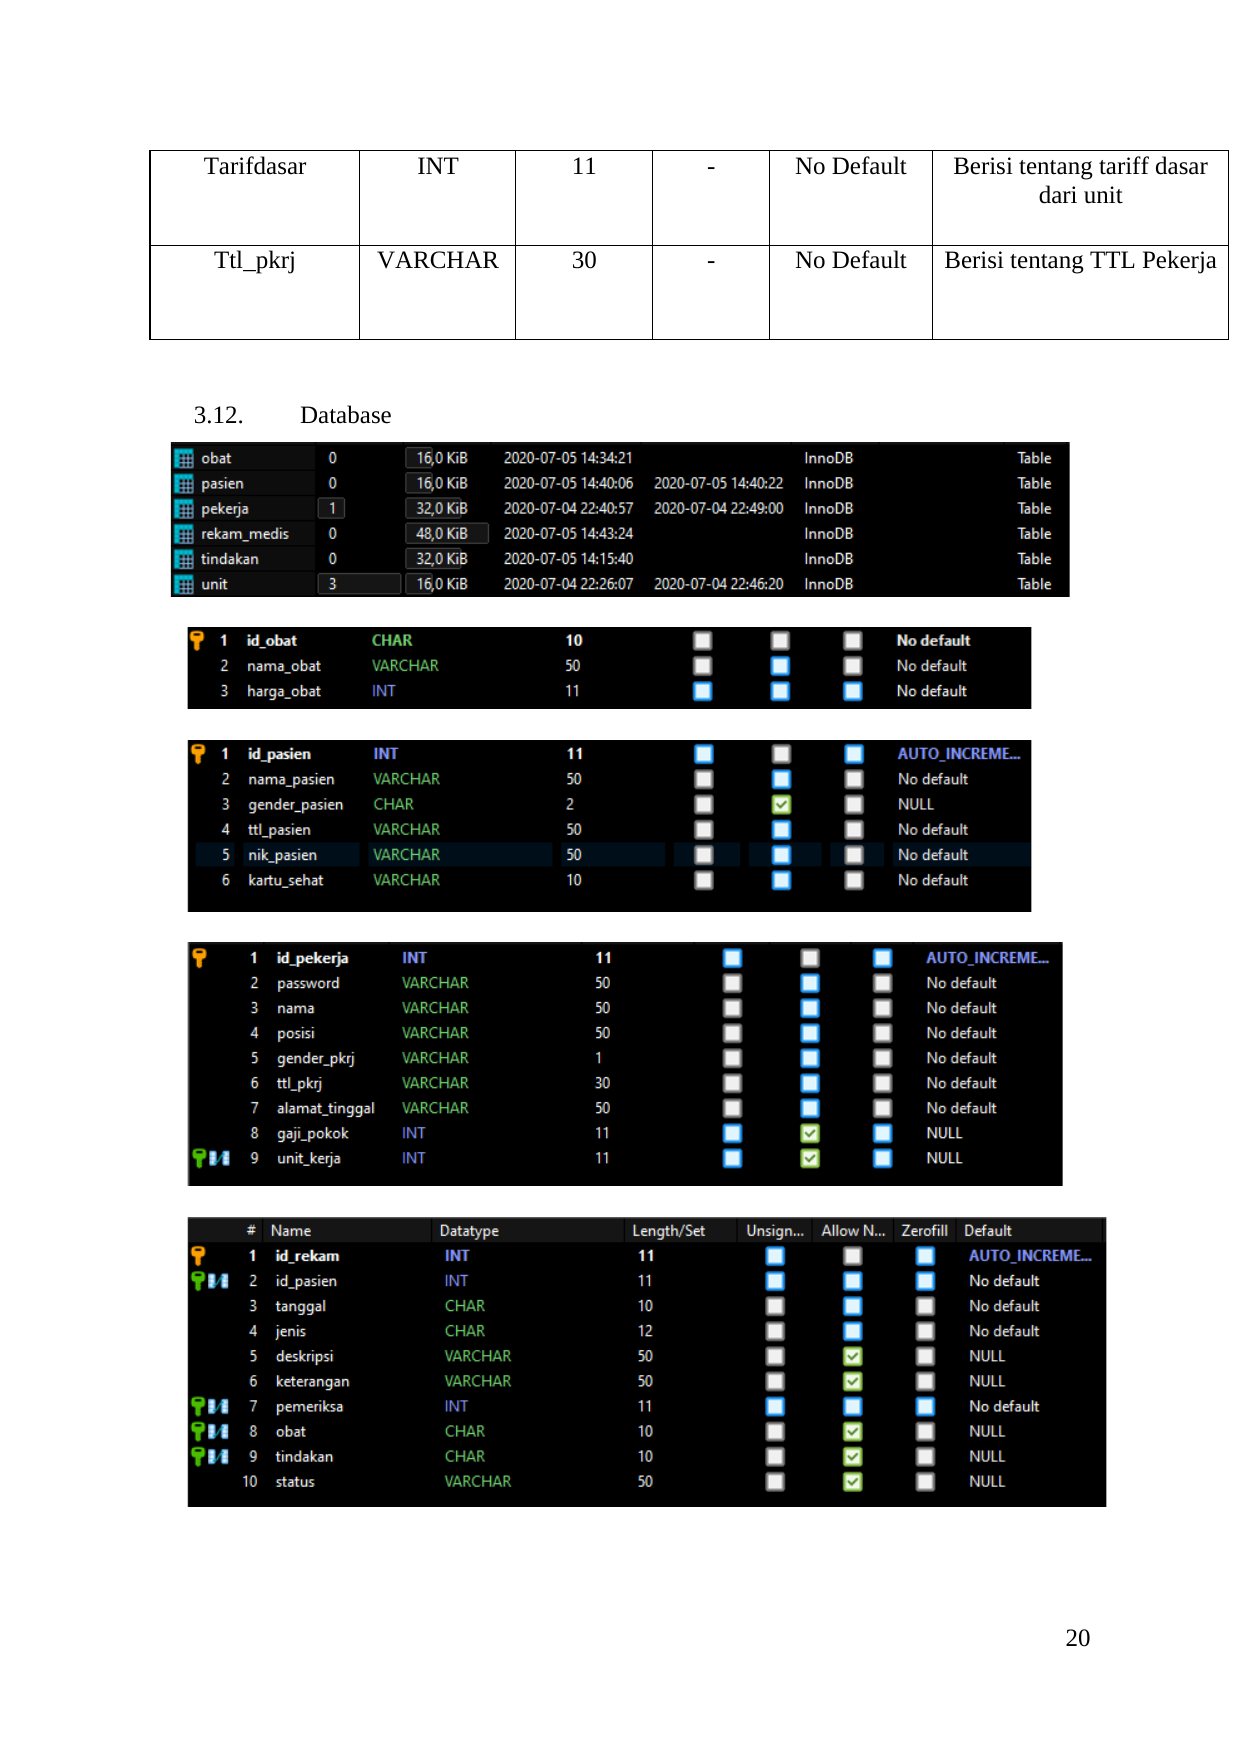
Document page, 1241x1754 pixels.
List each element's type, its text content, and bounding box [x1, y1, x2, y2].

table_cell Berisi tentang TTL Pekerja [933, 246, 1228, 339]
table_cell Berisi tentang tariff dasar dari unit [933, 151, 1228, 244]
picture [187, 942, 1063, 1186]
subtitle Database [194, 400, 1090, 428]
table_cell Ttl_pkrj [151, 246, 359, 339]
picture [187, 627, 1032, 709]
picture [187, 740, 1032, 912]
picture [187, 1217, 1107, 1507]
table_cell 30 [516, 246, 652, 339]
table_cell No Default [770, 151, 932, 244]
table_cell Tarifdasar [151, 151, 359, 244]
table_cell VARCHAR [360, 246, 515, 339]
table_cell - [653, 151, 769, 244]
table_cell INT [360, 151, 515, 244]
table_cell No Default [770, 246, 932, 339]
table_cell 11 [516, 151, 652, 244]
picture [170, 442, 1070, 597]
table_cell - [653, 246, 769, 339]
